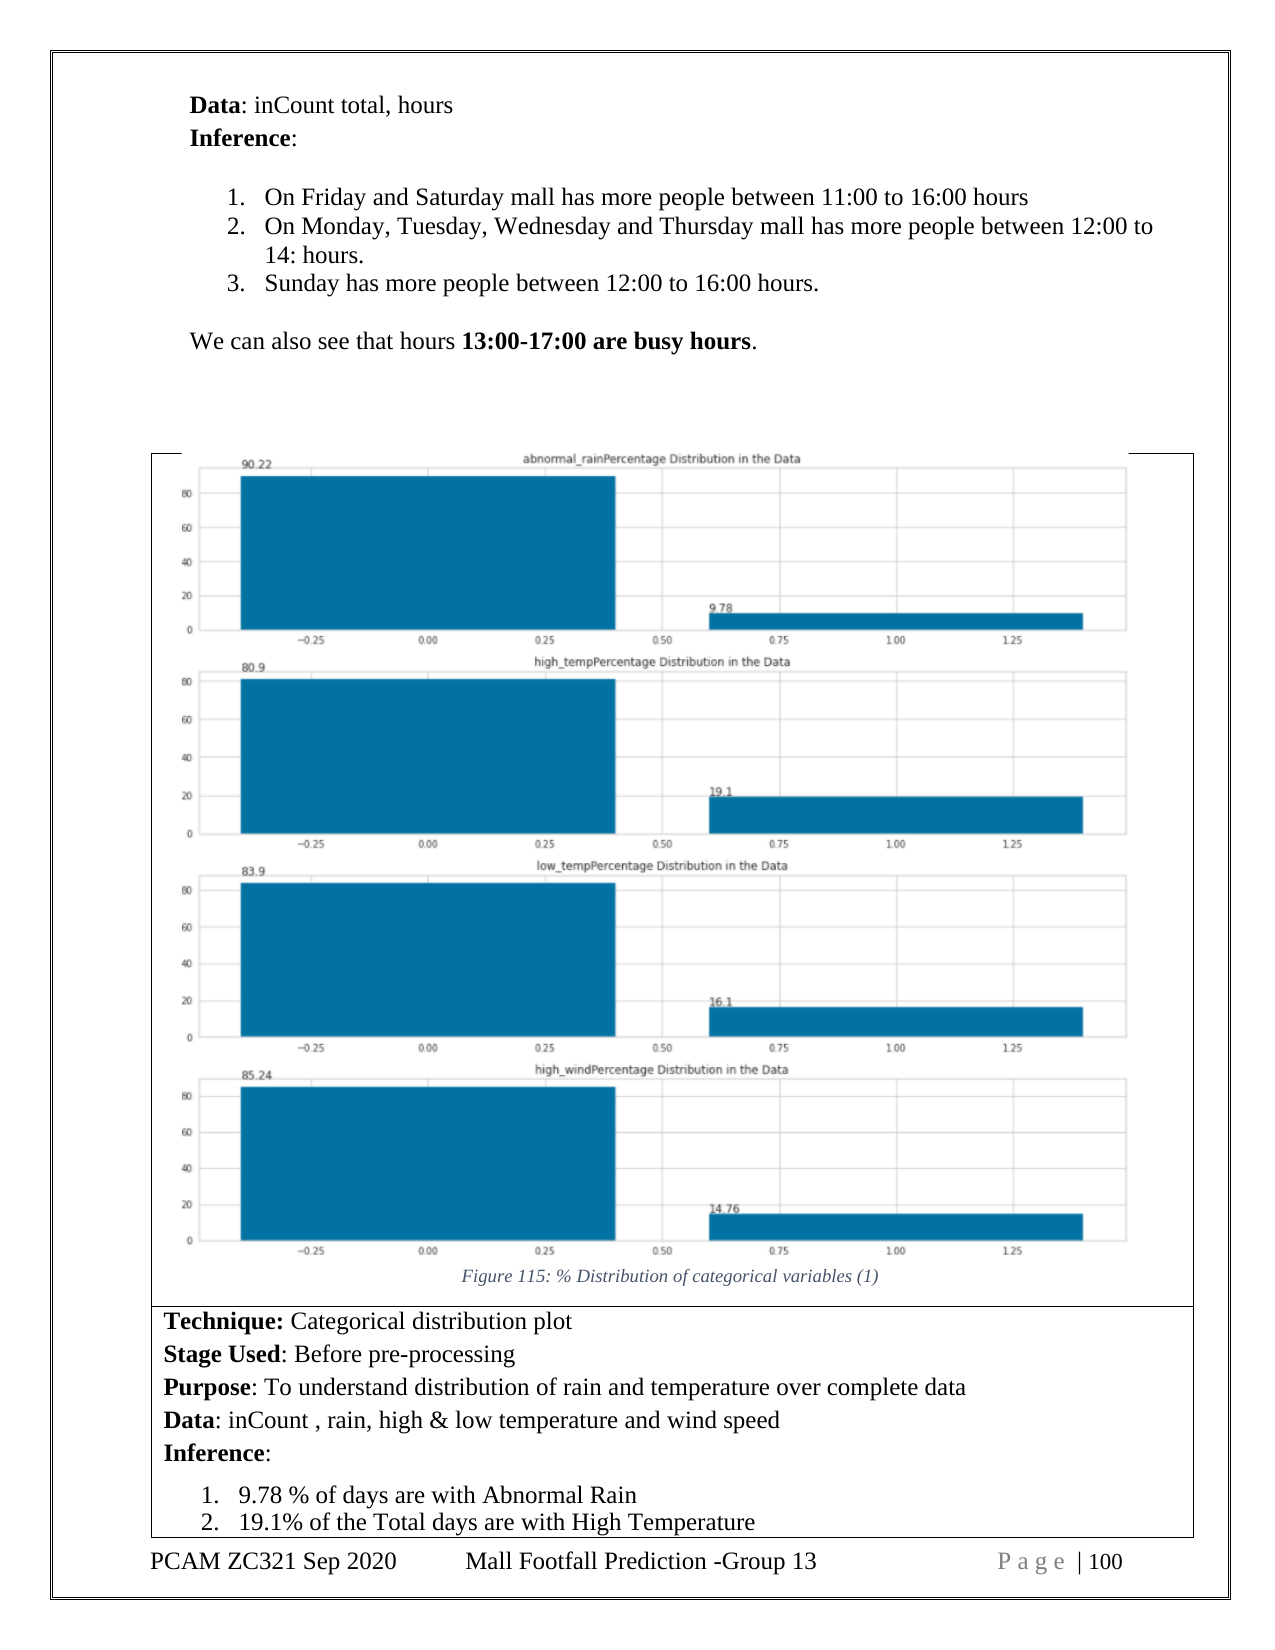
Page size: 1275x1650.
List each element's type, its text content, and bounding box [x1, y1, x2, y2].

picture [181, 453, 1129, 1256]
table_cell Technique: Categorical distribution plot Stage Used: Before pre-processing Purpose: To understand distribution of rain and temperature over complete data Data: inCount , rain, high & low temperature and wind speed Inference: 9.78 % of days are with Abnormal Rain 19.1% of the Total days are with High Temperature [152, 1307, 1193, 1537]
table_header Figure 115: % Distribution of categorical variables (1) [152, 454, 1193, 1306]
